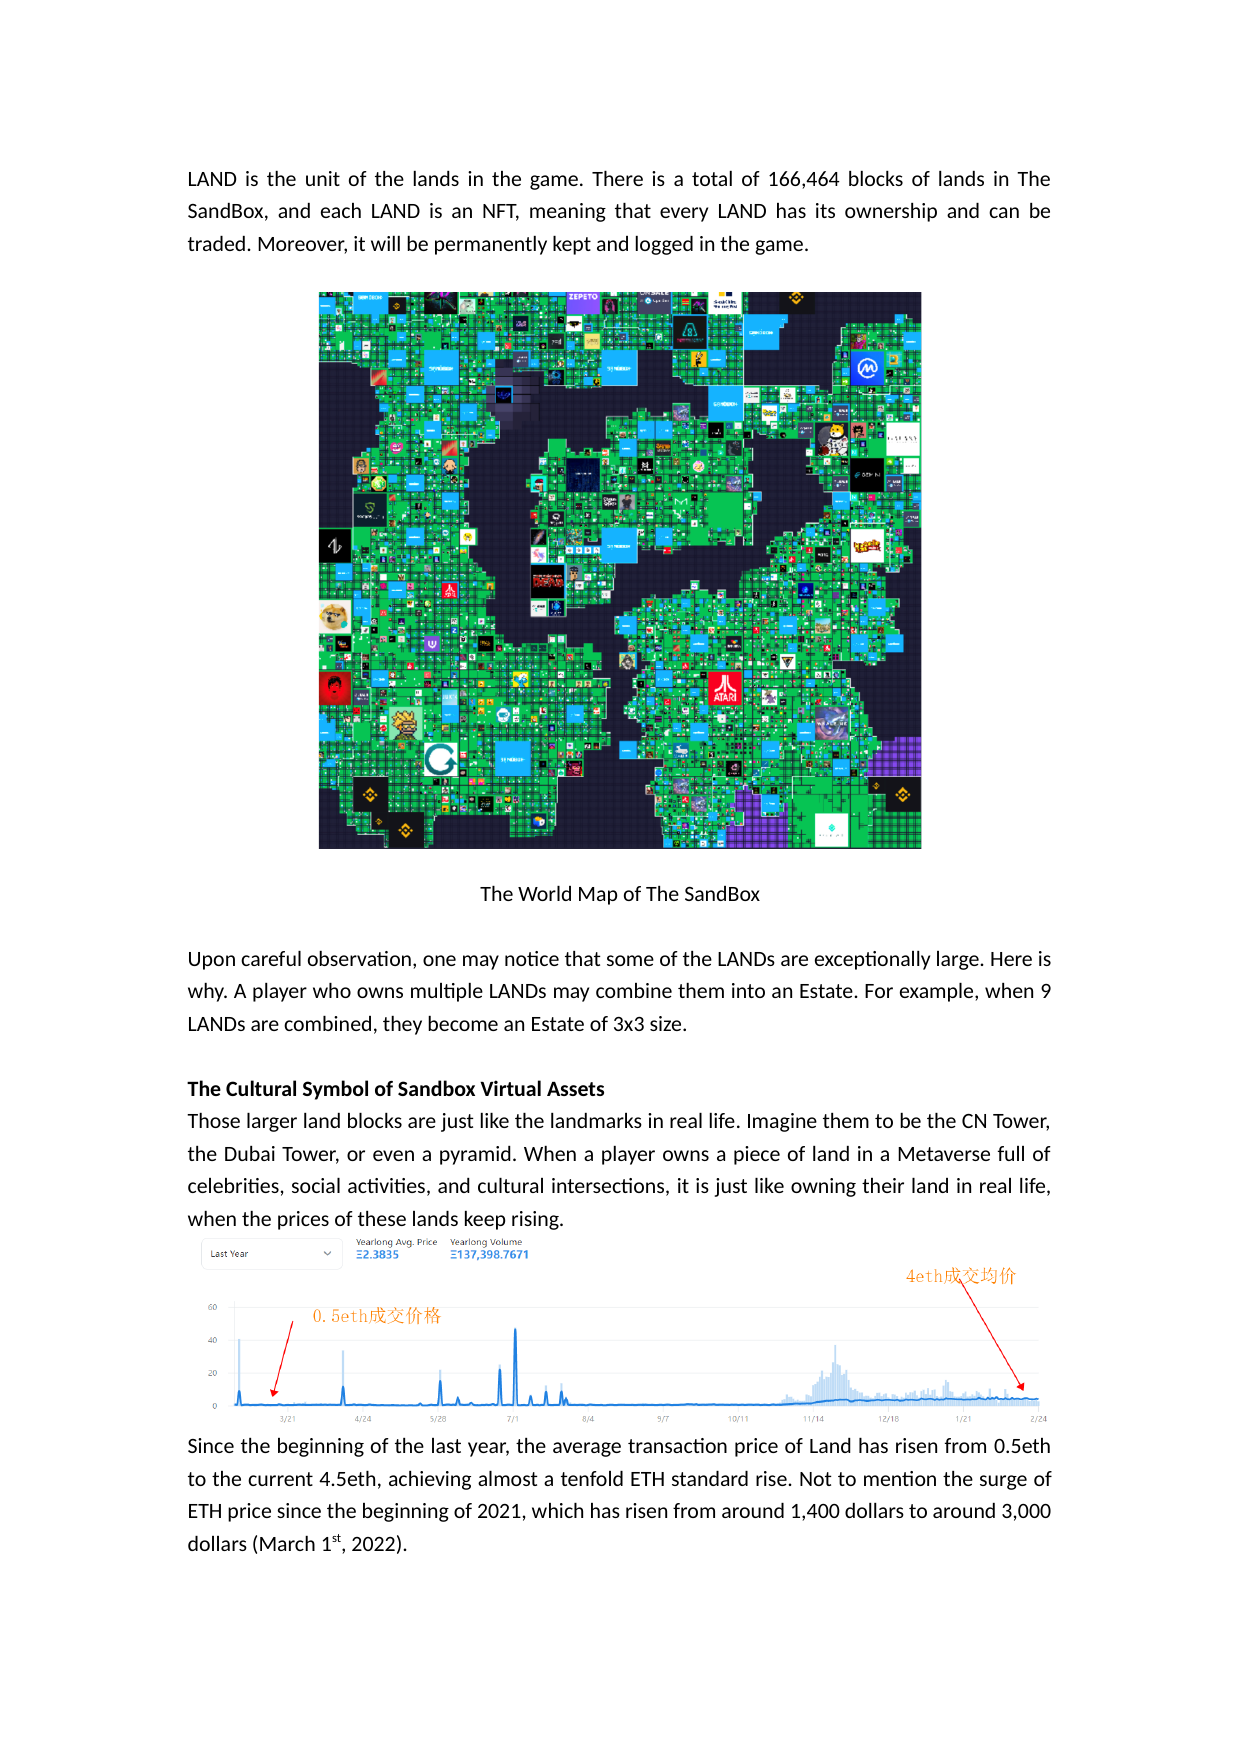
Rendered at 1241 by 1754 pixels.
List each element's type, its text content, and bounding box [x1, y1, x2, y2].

text Since the beginning of the last year, the average transaction price of Land has risen from 0.5eth to the current 4.5eth, achieving almost a tenfold ETH standard rise. Not to mention the surge of ETH price since the beginning of 2021, which has risen from around 1,400 dollars to around 3,000 dollars (March 1st, 2022). [187, 1429, 1053, 1559]
picture [318, 292, 922, 849]
text The Cultural Symbol of Sandbox Virtual Assets [187, 1072, 1053, 1104]
text Those larger land blocks are just like the landmarks in real life. Imagine them to be the CN Tower, the Dubai Tower, or even a pyramid. When a player owns a piece of land in a Metaverse full of celebrities, social activities, and cultural intersections, it is just like owning their land in real life, when the prices of these lands keep rising. [187, 1104, 1053, 1234]
picture [187, 1234, 1053, 1427]
text LAND is the unit of the lands in the game. There is a total of 166,464 blocks of lands in The SandBox, and each LAND is an NFT, meaning that every LAND has its ownership and can be traded. Moreover, it will be permanently kept and logged in the game. [187, 162, 1053, 259]
text The World Map of The SandBox [187, 877, 1053, 909]
text Upon careful observation, one may notice that some of the LANDs are exceptionally large. Here is why. A player who owns multiple LANDs may combine them into an Estate. For example, when 9 LANDs are combined, they become an Estate of 3x3 size. [187, 942, 1053, 1039]
